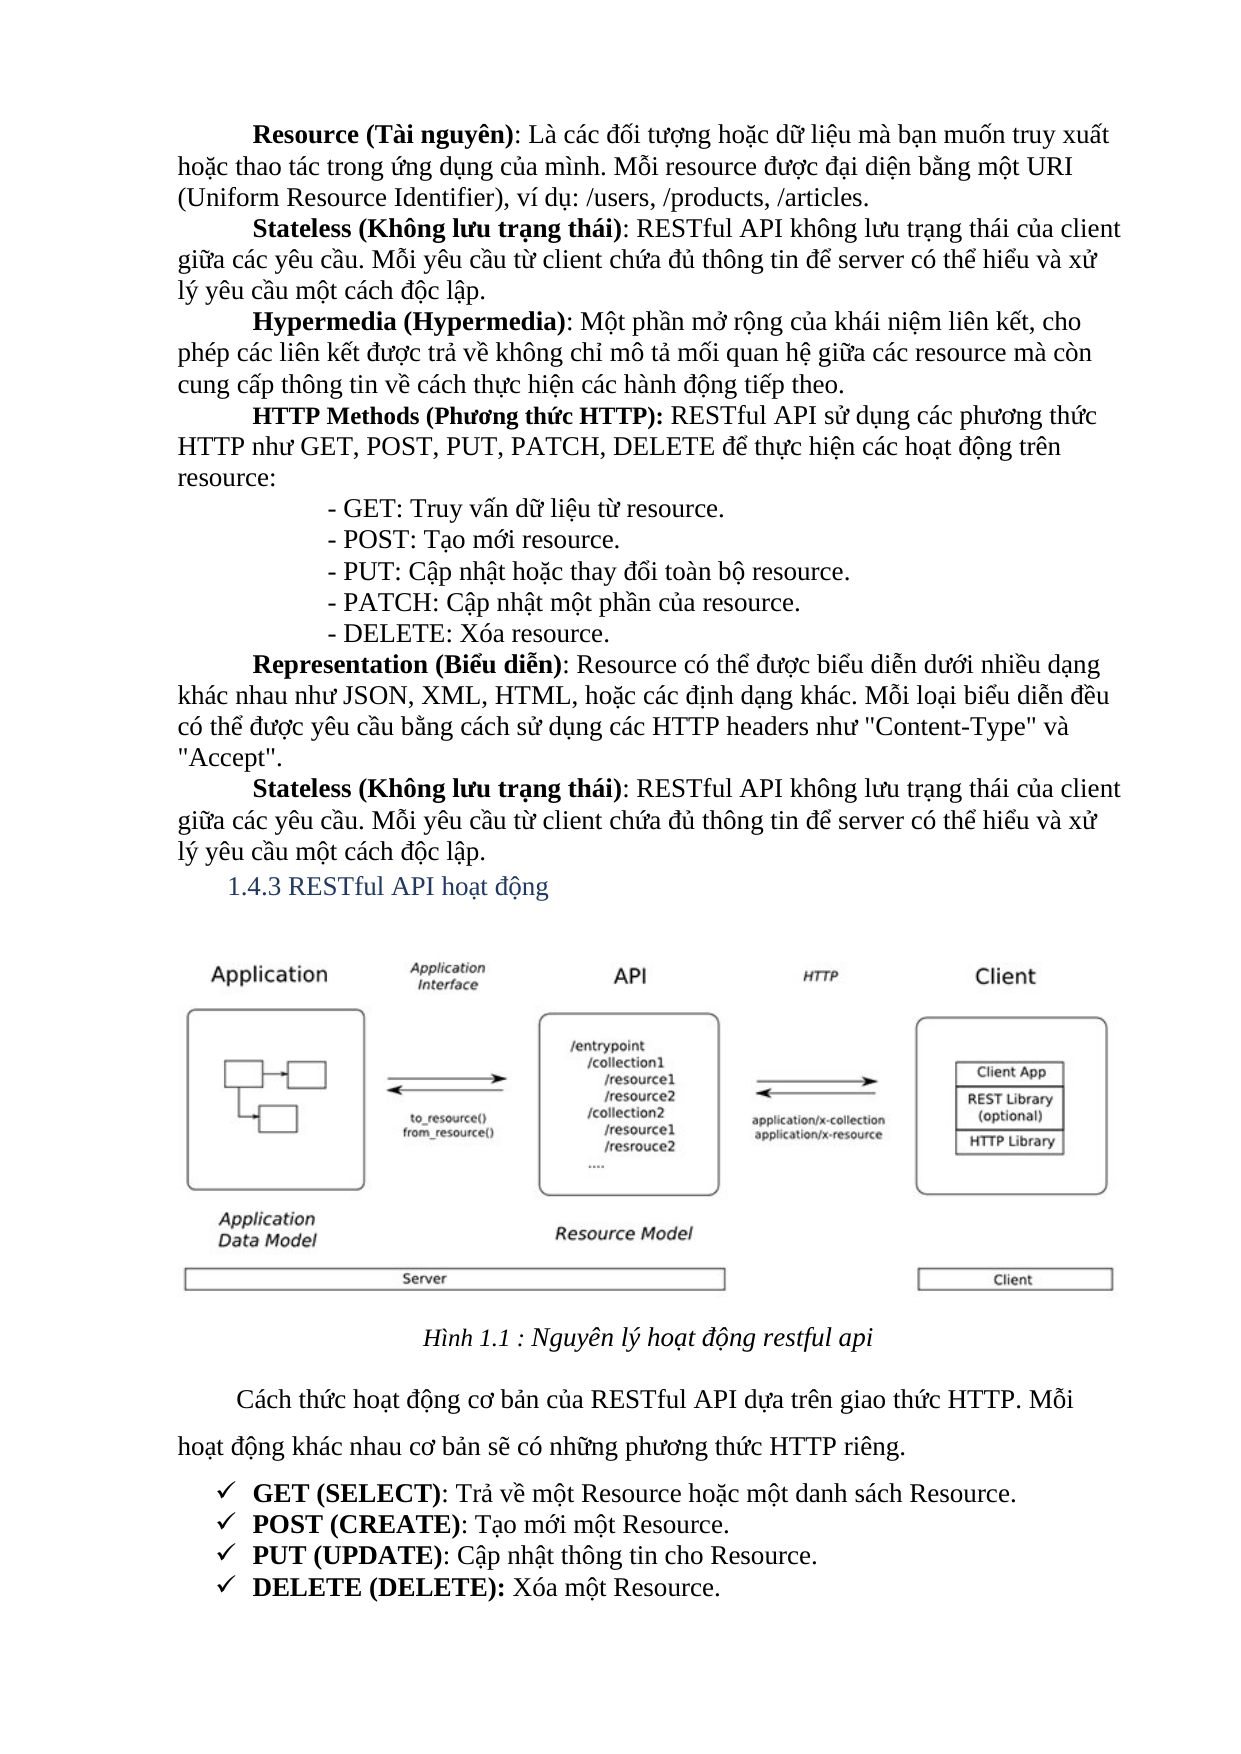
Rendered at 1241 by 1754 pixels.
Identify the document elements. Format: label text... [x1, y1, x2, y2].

text Stateless (Không lưu trạng thái): RESTful API không lưu trạng thái của client giữa các yêu cầu. Mỗi yêu cầu từ client chứa đủ thông tin để server có thể hiểu và xử lý yêu cầu một cách độc lập. [177, 773, 1122, 866]
text - PATCH: Cập nhật một phần của resource. [252, 586, 1122, 617]
text Stateless (Không lưu trạng thái): RESTful API không lưu trạng thái của client giữa các yêu cầu. Mỗi yêu cầu từ client chứa đủ thông tin để server có thể hiểu và xử lý yêu cầu một cách độc lập. [177, 212, 1122, 305]
text Hình 1.1 : Nguyên lý hoạt động restful api [177, 1322, 1122, 1352]
picture [177, 930, 1123, 1322]
text - GET: Truy vấn dữ liệu từ resource. [252, 492, 1122, 523]
text Cách thức hoạt động cơ bản của RESTful API dựa trên giao thức HTTP. Mỗi hoạt động khác nhau cơ bản sẽ có những phương thức HTTP riêng. [177, 1383, 1122, 1461]
text Representation (Biểu diễn): Resource có thể được biểu diễn dưới nhiều dạng khác nhau như JSON, XML, HTML, hoặc các định dạng khác. Mỗi loại biểu diễn đều có thể được yêu cầu bằng cách sử dụng các HTTP headers như "Content-Type" và "Accept". [177, 648, 1122, 773]
text - PUT: Cập nhật hoặc thay đổi toàn bộ resource. [252, 554, 1122, 586]
list GET (SELECT): Trả về một Resource hoặc một danh sách Resource. [215, 1477, 1122, 1508]
text - POST: Tạo mới resource. [252, 523, 1122, 554]
text - DELETE: Xóa resource. [252, 617, 1122, 648]
text Hypermedia (Hypermedia): Một phần mở rộng của khái niệm liên kết, cho phép các liên kết được trả về không chỉ mô tả mối quan hệ giữa các resource mà còn cung cấp thông tin về cách thực hiện các hành động tiếp theo. [177, 305, 1122, 399]
text Resource (Tài nguyên): Là các đối tượng hoặc dữ liệu mà bạn muốn truy xuất hoặc thao tác trong ứng dụng của mình. Mỗi resource được đại diện bằng một URI (Uniform Resource Identifier), ví dụ: /users, /products, /articles. [177, 118, 1122, 212]
list DELETE (DELETE): Xóa một Resource. [215, 1571, 1122, 1602]
list PUT (UPDATE): Cập nhật thông tin cho Resource. [215, 1539, 1122, 1571]
subtitle RESTful API hoạt động [177, 870, 1122, 901]
list POST (CREATE): Tạo mới một Resource. [215, 1508, 1122, 1539]
text HTTP Methods (Phương thức HTTP): RESTful API sử dụng các phương thức HTTP như GET, POST, PUT, PATCH, DELETE để thực hiện các hoạt động trên resource: [177, 399, 1122, 492]
